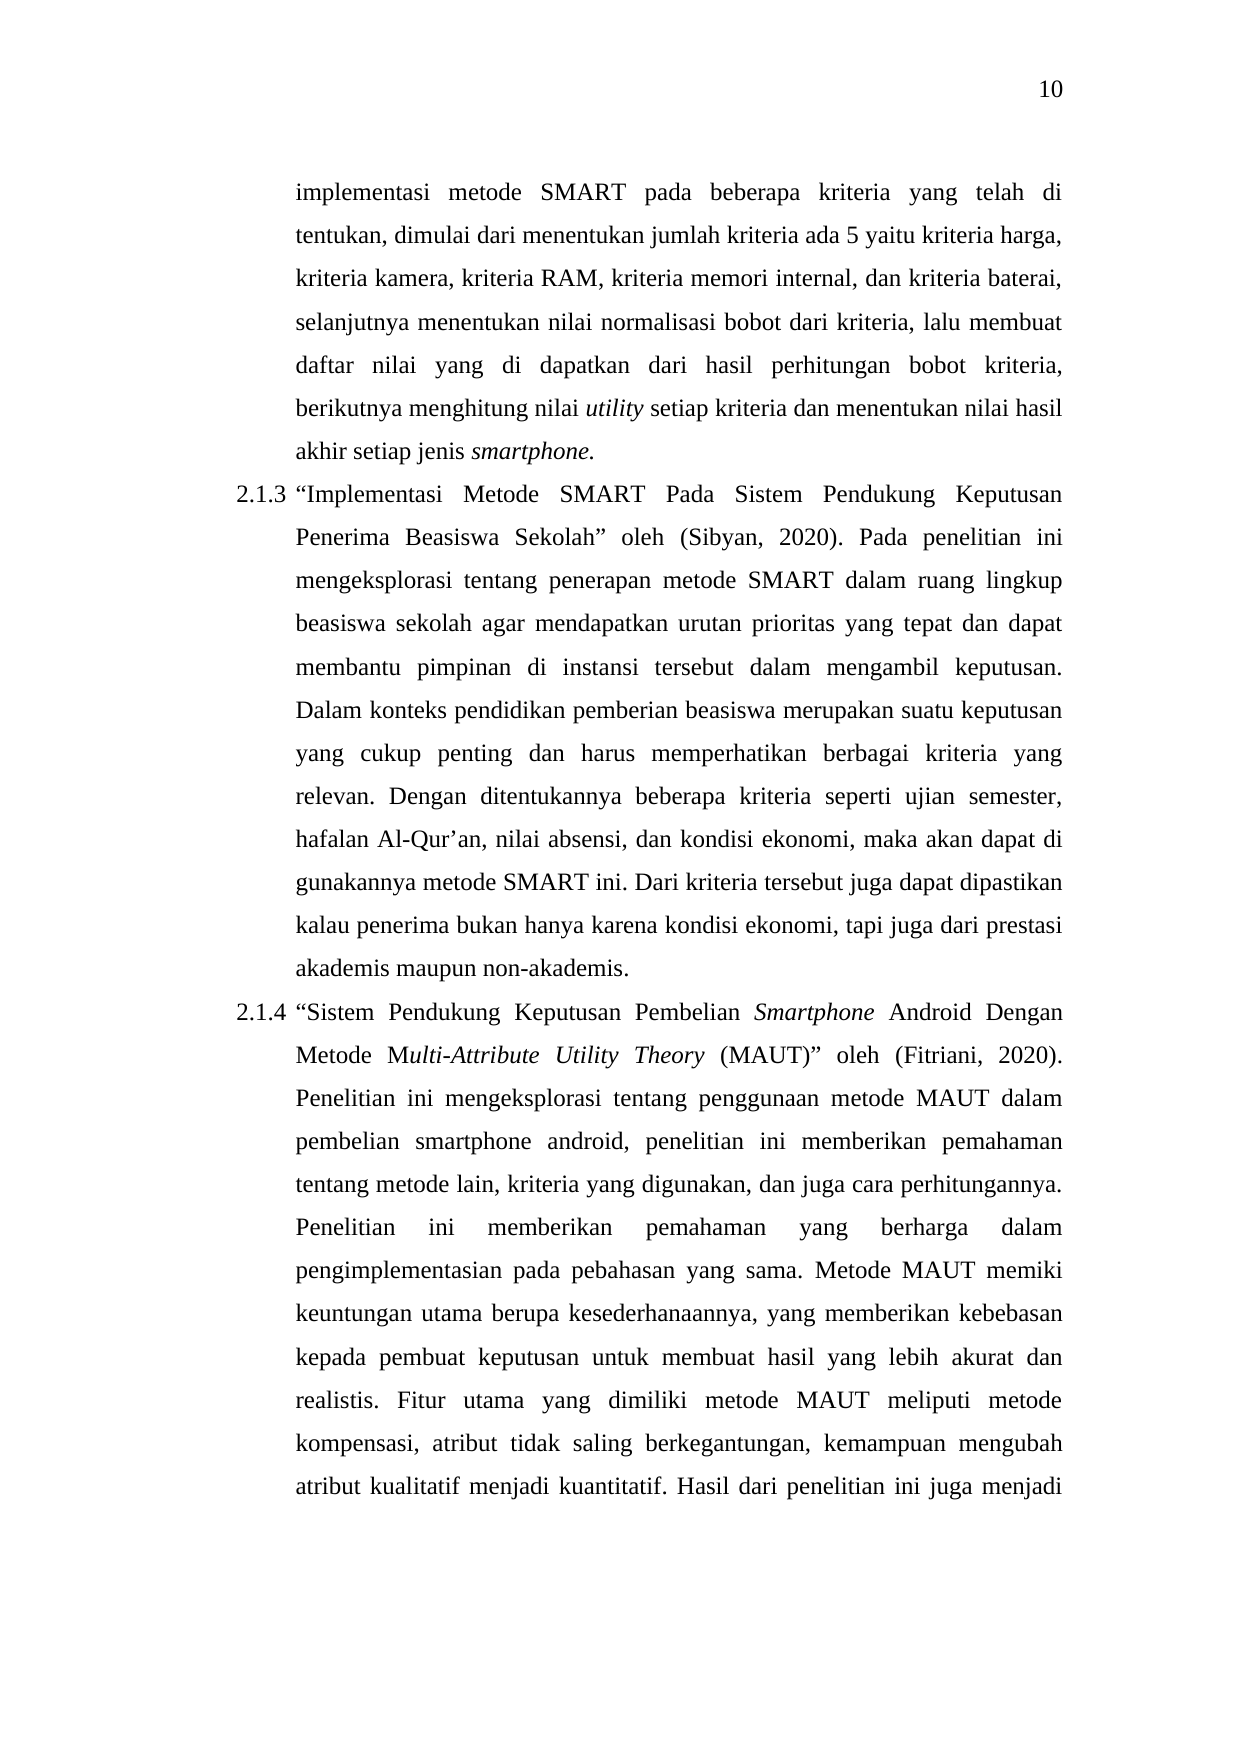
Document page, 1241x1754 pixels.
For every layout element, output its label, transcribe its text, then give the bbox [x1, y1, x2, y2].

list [236, 997, 1063, 1500]
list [236, 177, 1063, 465]
list “Implementasi Metode SMART Pada Sistem Pendukung Keputusan Penerima Beasiswa Sekolah” oleh . Pada penelitian ini mengeksplorasi tentang penerapan metode SMART dalam ruang lingkup beasiswa sekolah agar mendapatkan urutan prioritas yang tepat dan dapat membantu pimpinan di instansi tersebut dalam mengambil keputusan. Dalam konteks pendidikan pemberian beasiswa merupakan suatu keputusan yang cukup penting dan harus memperhatikan berbagai kriteria yang relevan. Dengan ditentukannya beberapa kriteria seperti ujian semester, hafalan Al-Qur’an, nilai absensi, dan kondisi ekonomi, maka akan dapat di gunakannya metode SMART ini. Dari kriteria tersebut juga dapat dipastikan kalau penerima bukan hanya karena kondisi ekonomi, tapi juga dari prestasi akademis maupun non-akademis. [236, 479, 1063, 982]
